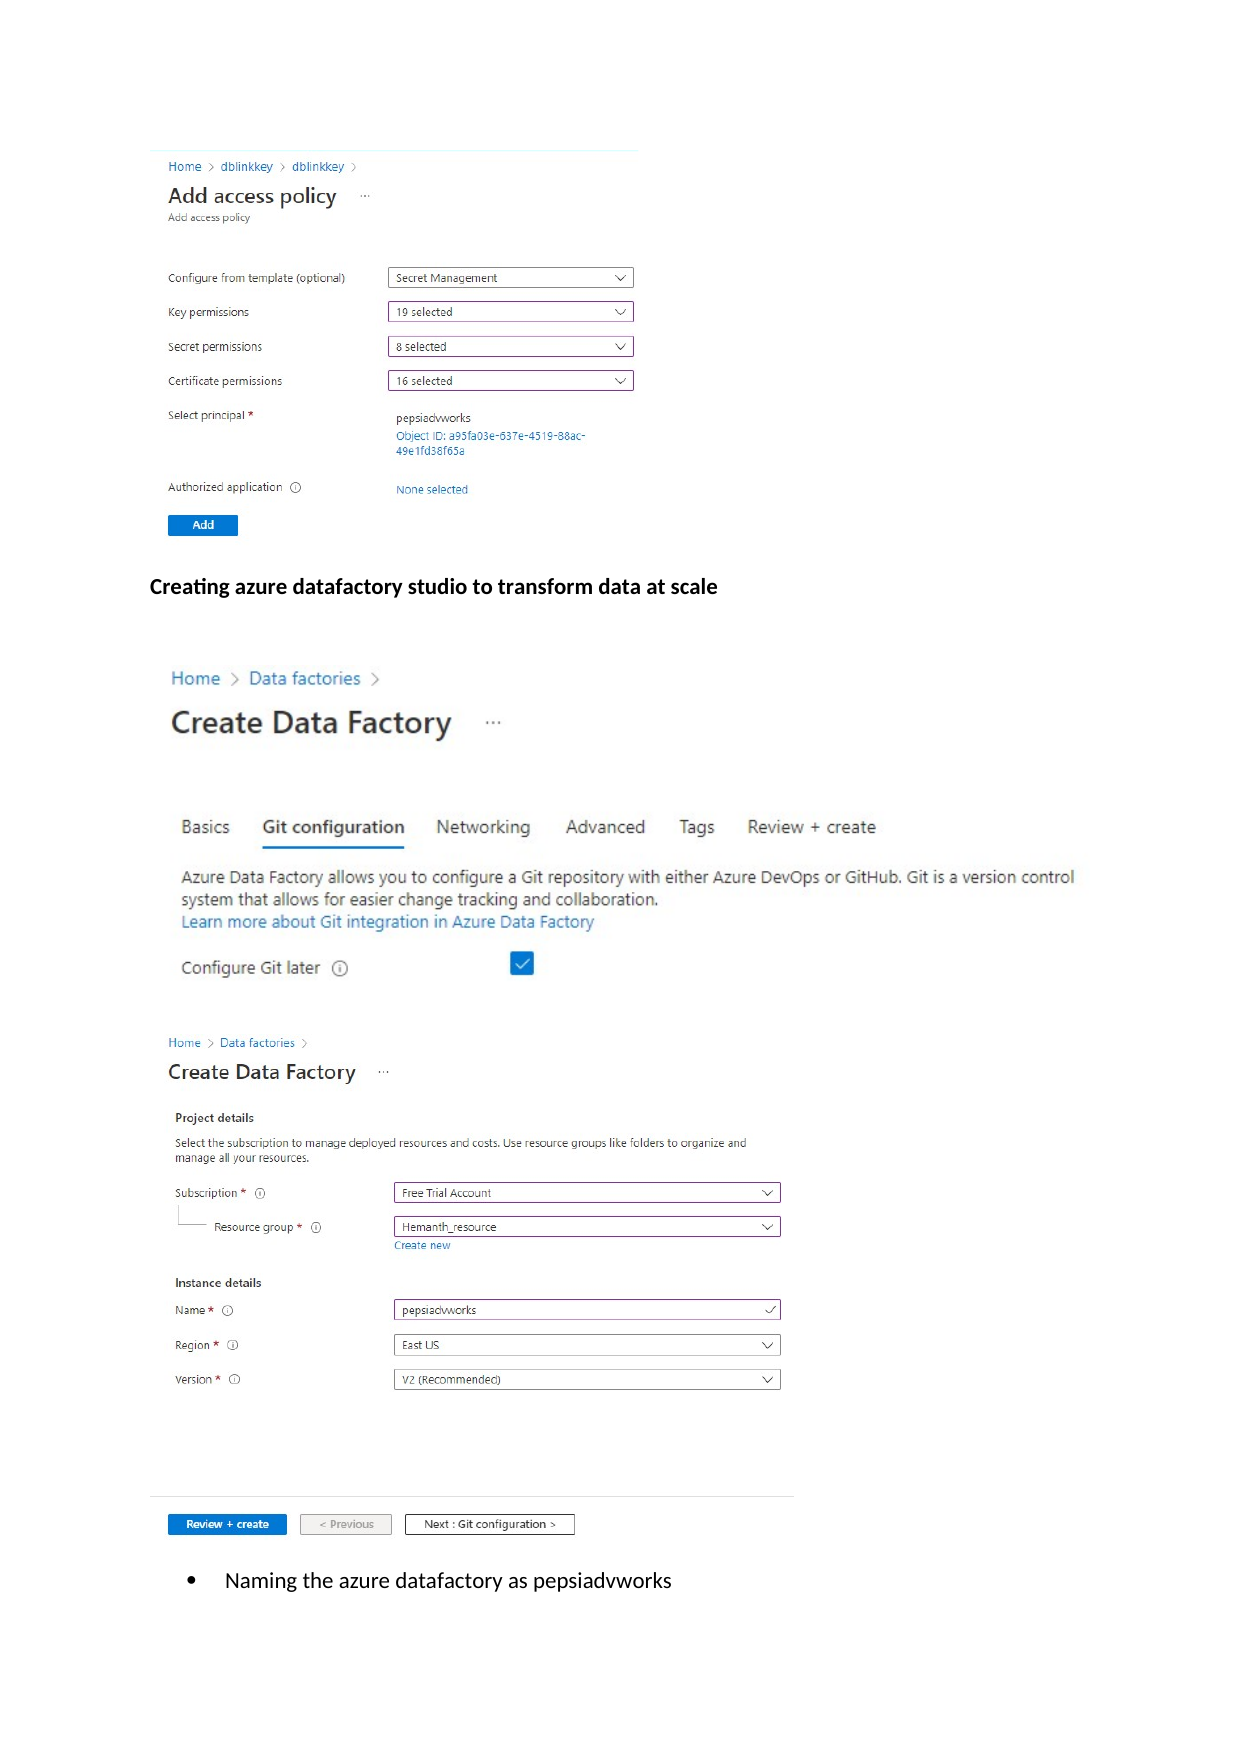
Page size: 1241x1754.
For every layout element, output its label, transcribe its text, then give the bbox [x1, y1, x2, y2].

picture [150, 665, 1091, 1033]
text Creating azure datafactory studio to transform data at scale [150, 572, 1090, 600]
list Naming the azure datafactory as pepsiadvworks [187, 1567, 1090, 1595]
picture [150, 150, 639, 554]
picture [150, 1034, 794, 1548]
